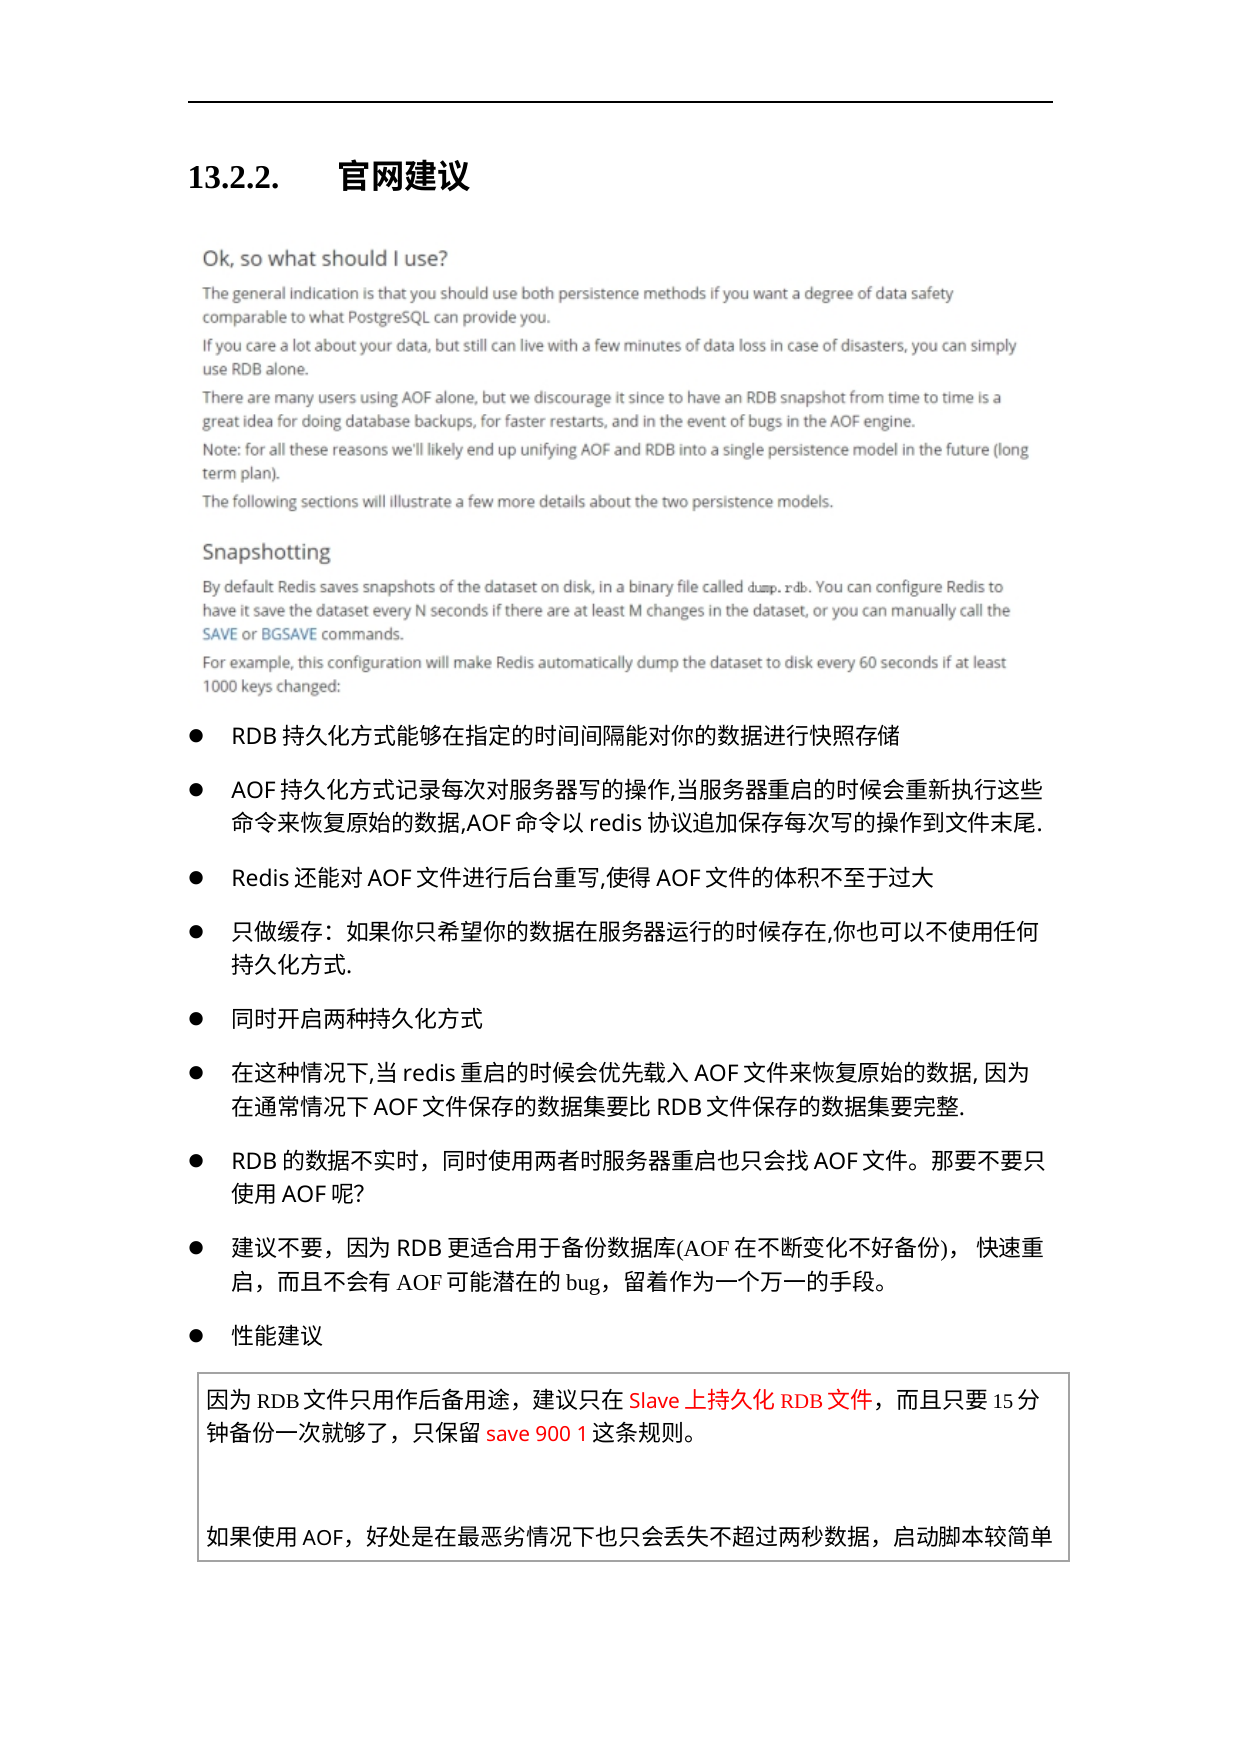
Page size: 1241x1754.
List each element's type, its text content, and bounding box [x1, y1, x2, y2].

list 在这种情况下,当redis重启的时候会优先载入AOF文件来恢复原始的数据, 因为在通常情况下AOF文件保存的数据集要比RDB文件保存的数据集要完整. [187, 1055, 1053, 1122]
list 官网建议 [187, 150, 1053, 198]
list 建议不要，因为RDB更适合用于备份数据库(AOF在不断变化不好备份)， 快速重启，而且不会有AOF可能潜在的bug，留着作为一个万一的手段。 [187, 1230, 1053, 1297]
list RDB持久化方式能够在指定的时间间隔能对你的数据进行快照存储 [187, 718, 1053, 751]
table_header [199, 1374, 1068, 1560]
list 同时开启两种持久化方式 [187, 1001, 1053, 1034]
picture [187, 232, 1056, 718]
list 只做缓存：如果你只希望你的数据在服务器运行的时候存在,你也可以不使用任何持久化方式. [187, 913, 1053, 980]
list AOF持久化方式记录每次对服务器写的操作,当服务器重启的时候会重新执行这些命令来恢复原始的数据,AOF命令以redis协议追加保存每次写的操作到文件末尾. [187, 772, 1053, 838]
list Redis还能对AOF文件进行后台重写,使得AOF文件的体积不至于过大 [187, 859, 1053, 893]
list RDB的数据不实时，同时使用两者时服务器重启也只会找AOF文件。那要不要只使用AOF呢？ [187, 1143, 1053, 1209]
list 性能建议 [187, 1317, 1053, 1351]
